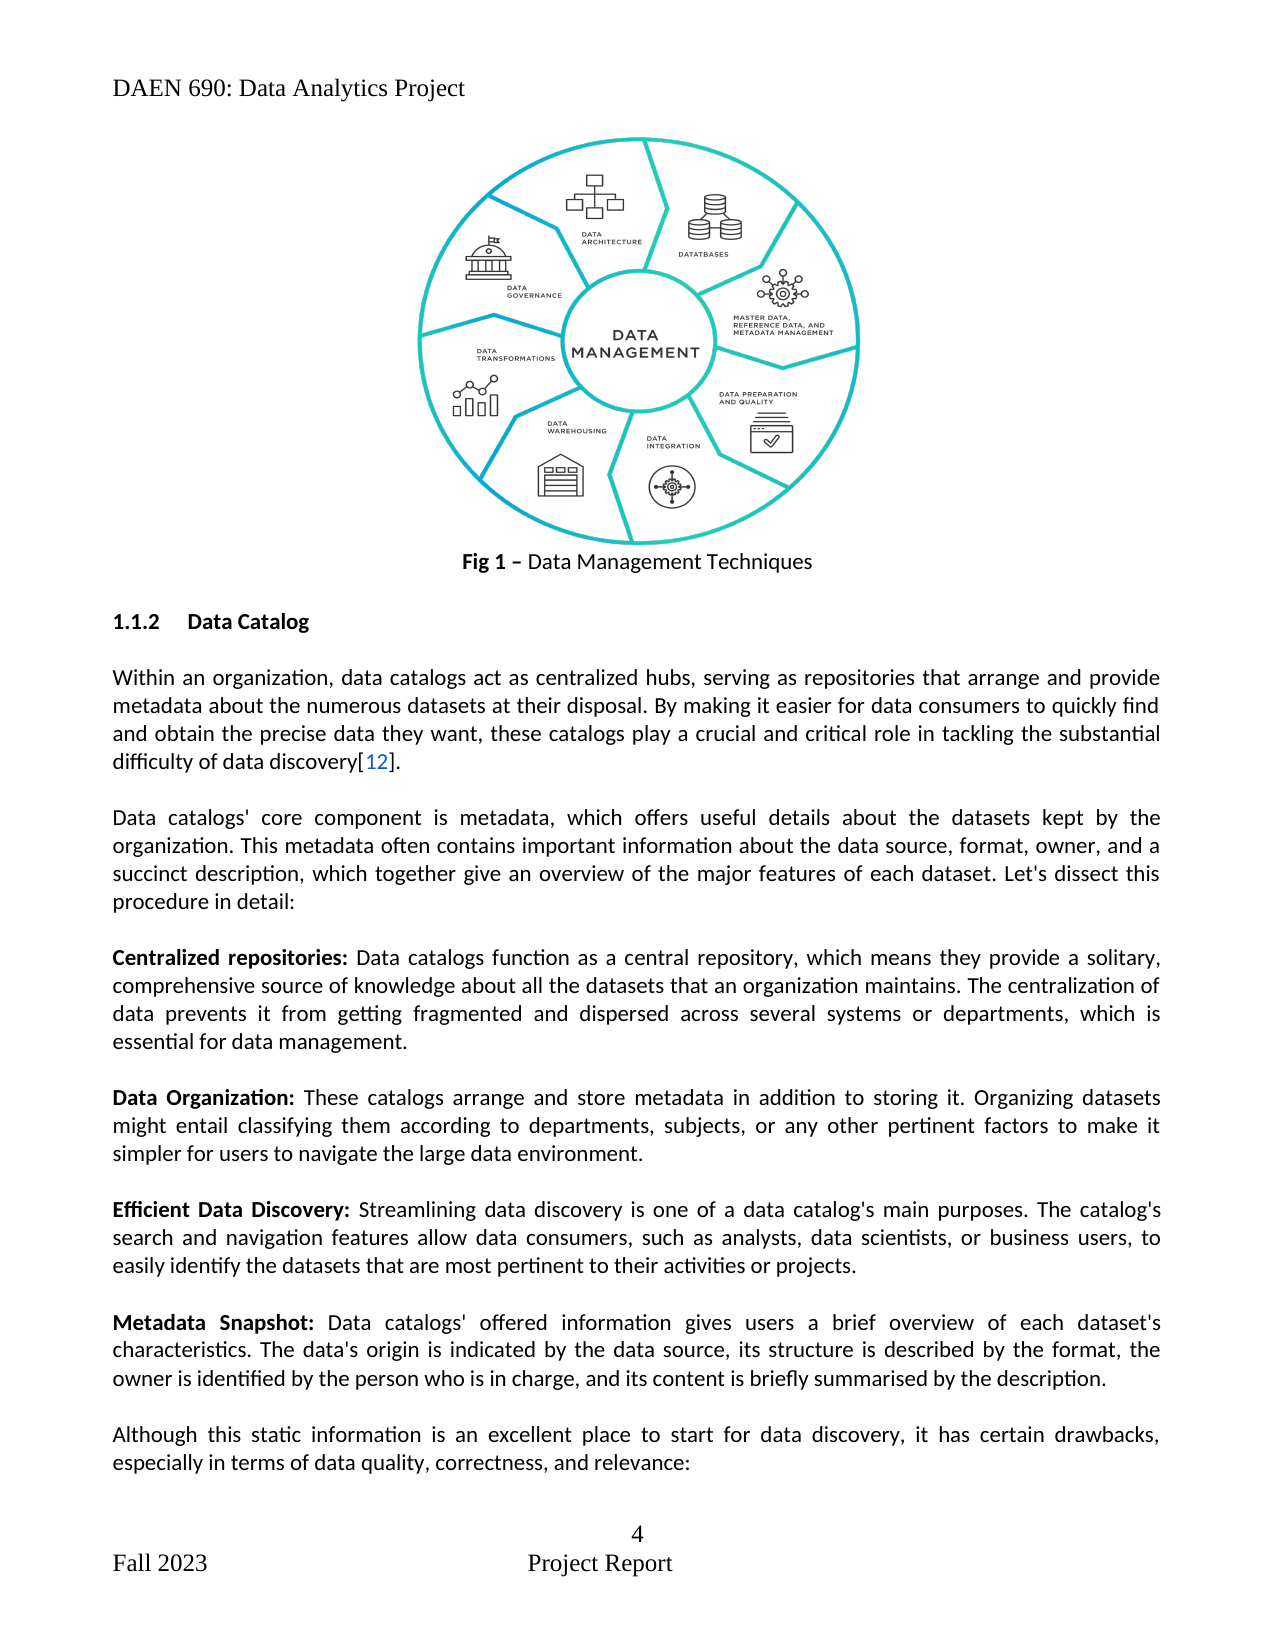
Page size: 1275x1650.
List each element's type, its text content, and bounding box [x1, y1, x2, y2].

picture [356, 132, 919, 547]
text Metadata Snapshot: Data catalogs' offered information gives users a brief overview of each dataset's characteristics. The data's origin is indicated by the data source, its structure is described by the format, the owner is identified by the person who is in charge, and its content is briefly summarised by the description. [112, 1308, 1162, 1392]
text Within an organization, data catalogs act as centralized hubs, serving as repositories that arrange and provide metadata about the numerous datasets at their disposal. By making it easier for data consumers to quickly find and obtain the precise data they want, these catalogs play a crucial and critical role in tackling the substantial difficulty of data discovery[12]. [112, 663, 1162, 775]
text Efficient Data Discovery: Streamlining data discovery is one of a data catalog's main purposes. The catalog's search and navigation features allow data consumers, such as analysts, data scientists, or business users, to easily identify the datasets that are most pertinent to their activities or projects. [112, 1196, 1162, 1279]
text Data catalogs' core component is metadata, which offers useful details about the datasets kept by the organization. This metadata often contains important information about the data source, format, owner, and a succinct description, which together give an overview of the major features of each dataset. Let's dissect this procedure in detail: [112, 803, 1162, 915]
subtitle Data Catalog [112, 607, 1162, 635]
text Centralized repositories: Data catalogs function as a central repository, which means they provide a solitary, comprehensive source of knowledge about all the datasets that an organization maintains. The centralization of data prevents it from getting fragmented and dispersed across several systems or departments, which is essential for data management. [112, 943, 1162, 1055]
text Data Organization: These catalogs arrange and store metadata in addition to storing it. Organizing datasets might entail classifying them according to departments, subjects, or any other pertinent factors to make it simpler for users to navigate the large data environment. [112, 1083, 1162, 1167]
text Although this static information is an excellent place to start for data discovery, it has certain drawbacks, especially in terms of data quality, correctness, and relevance: [112, 1420, 1162, 1476]
text Fig 1 – Data Management Techniques [112, 547, 1162, 575]
